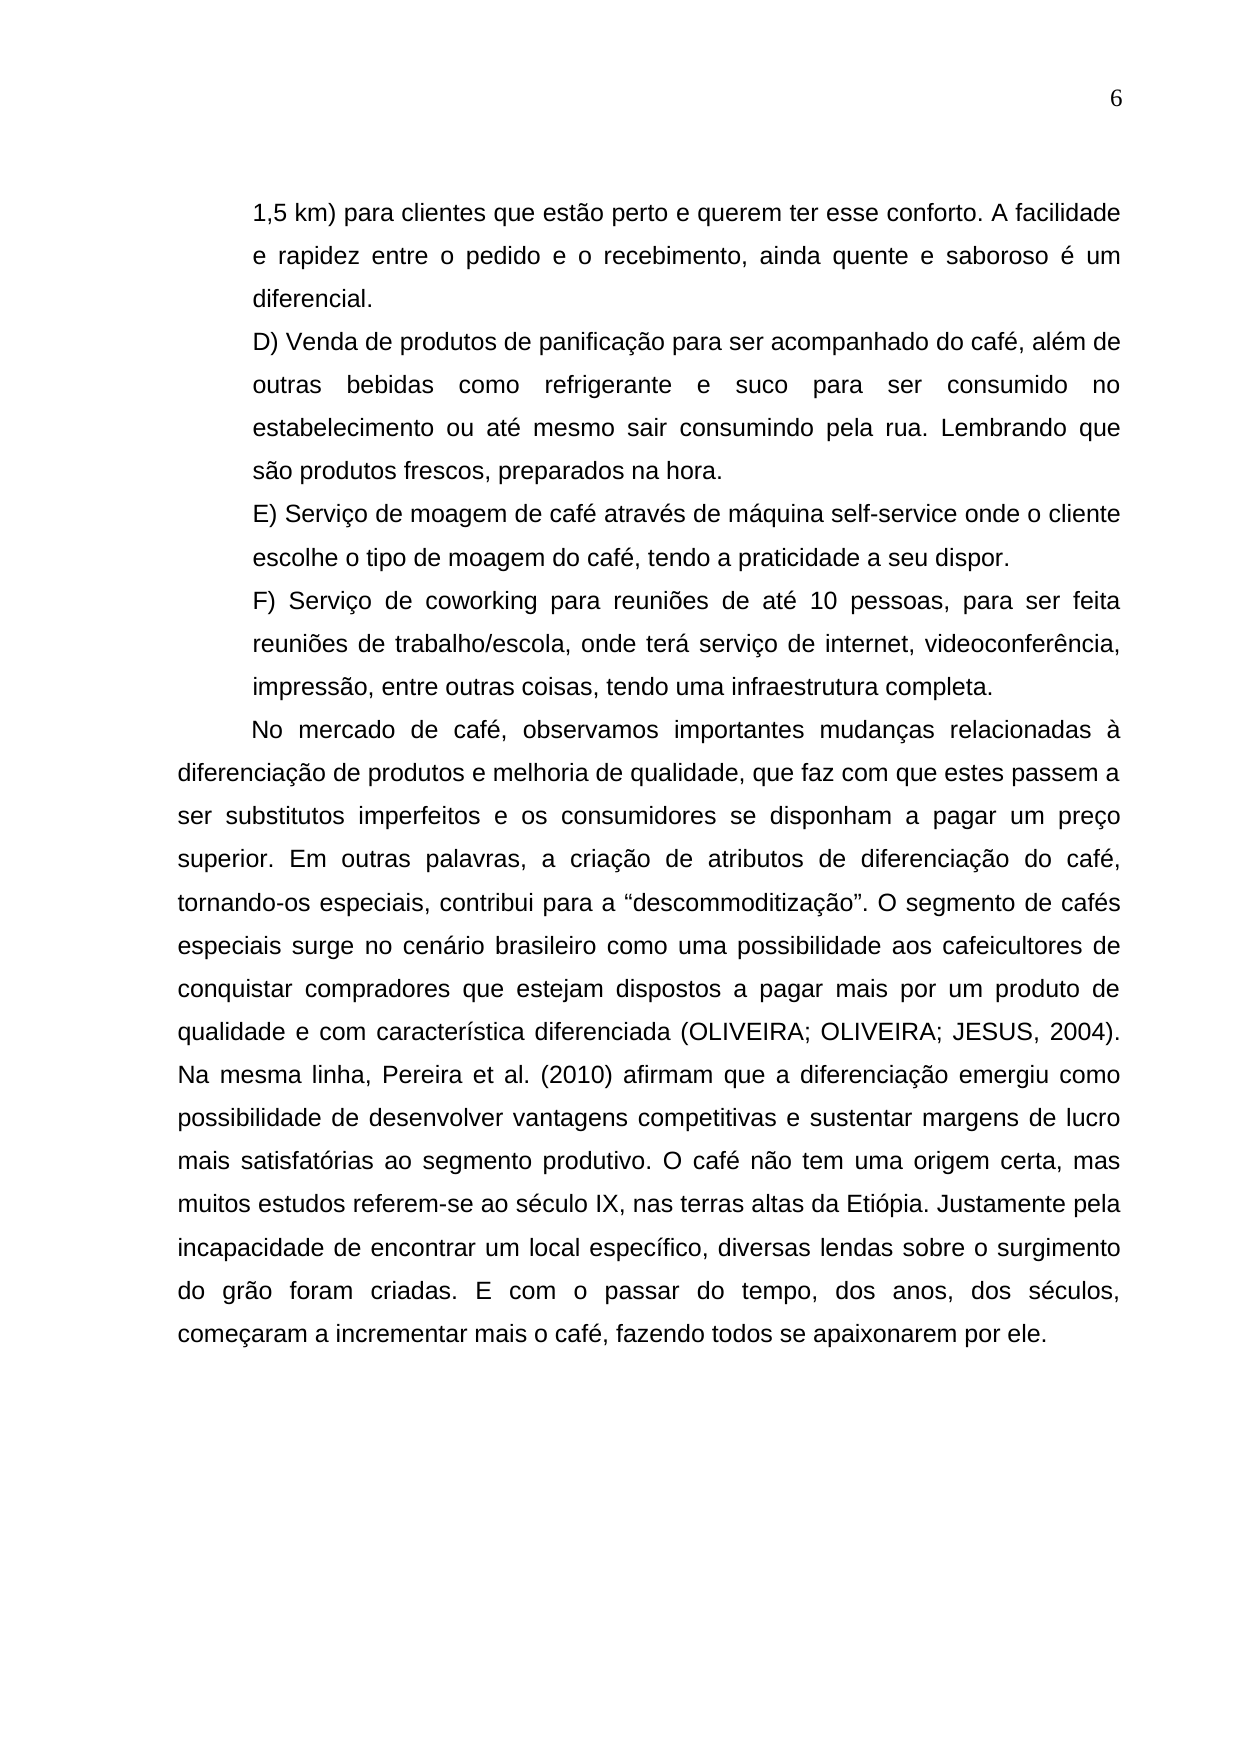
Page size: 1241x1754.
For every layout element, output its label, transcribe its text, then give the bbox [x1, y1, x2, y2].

text No mercado de café, observamos importantes mudanças relacionadas à diferenciação de produtos e melhoria de qualidade, que faz com que estes passem a ser substitutos imperfeitos e os consumidores se disponham a pagar um preço superior. Em outras palavras, a criação de atributos de diferenciação do café, tornando-os especiais, contribui para a “descommoditização”. O segmento de cafés especiais surge no cenário brasileiro como uma possibilidade aos cafeicultores de conquistar compradores que estejam dispostos a pagar mais por um produto de qualidade e com característica diferenciada (OLIVEIRA; OLIVEIRA; JESUS, 2004). Na mesma linha, Pereira et al. (2010) afirmam que a diferenciação emergiu como possibilidade de desenvolver vantagens competitivas e sustentar margens de lucro mais satisfatórias ao segmento produtivo. O café não tem uma origem certa, mas muitos estudos referem-se ao século IX, nas terras altas da Etiópia. Justamente pela incapacidade de encontrar um local específico, diversas lendas sobre o surgimento do grão foram criadas. E com o passar do tempo, dos anos, dos séculos, começaram a incrementar mais o café, fazendo todos se apaixonarem por ele. [177, 715, 1122, 1348]
text F) Serviço de coworking para reuniões de até 10 pessoas, para ser feita reuniões de trabalho/escola, onde terá serviço de internet, videoconferência, impressão, entre outras coisas, tendo uma infraestrutura completa. [252, 586, 1122, 701]
text E) Serviço de moagem de café através de máquina self-service onde o cliente escolhe o tipo de moagem do café, tendo a praticidade a seu dispor. [252, 499, 1122, 571]
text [252, 198, 1122, 313]
text D) Venda de produtos de panificação para ser acompanhado do café, além de outras bebidas como refrigerante e suco para ser consumido no estabelecimento ou até mesmo sair consumindo pela rua. Lembrando que são produtos frescos, preparados na hora. [252, 327, 1122, 485]
